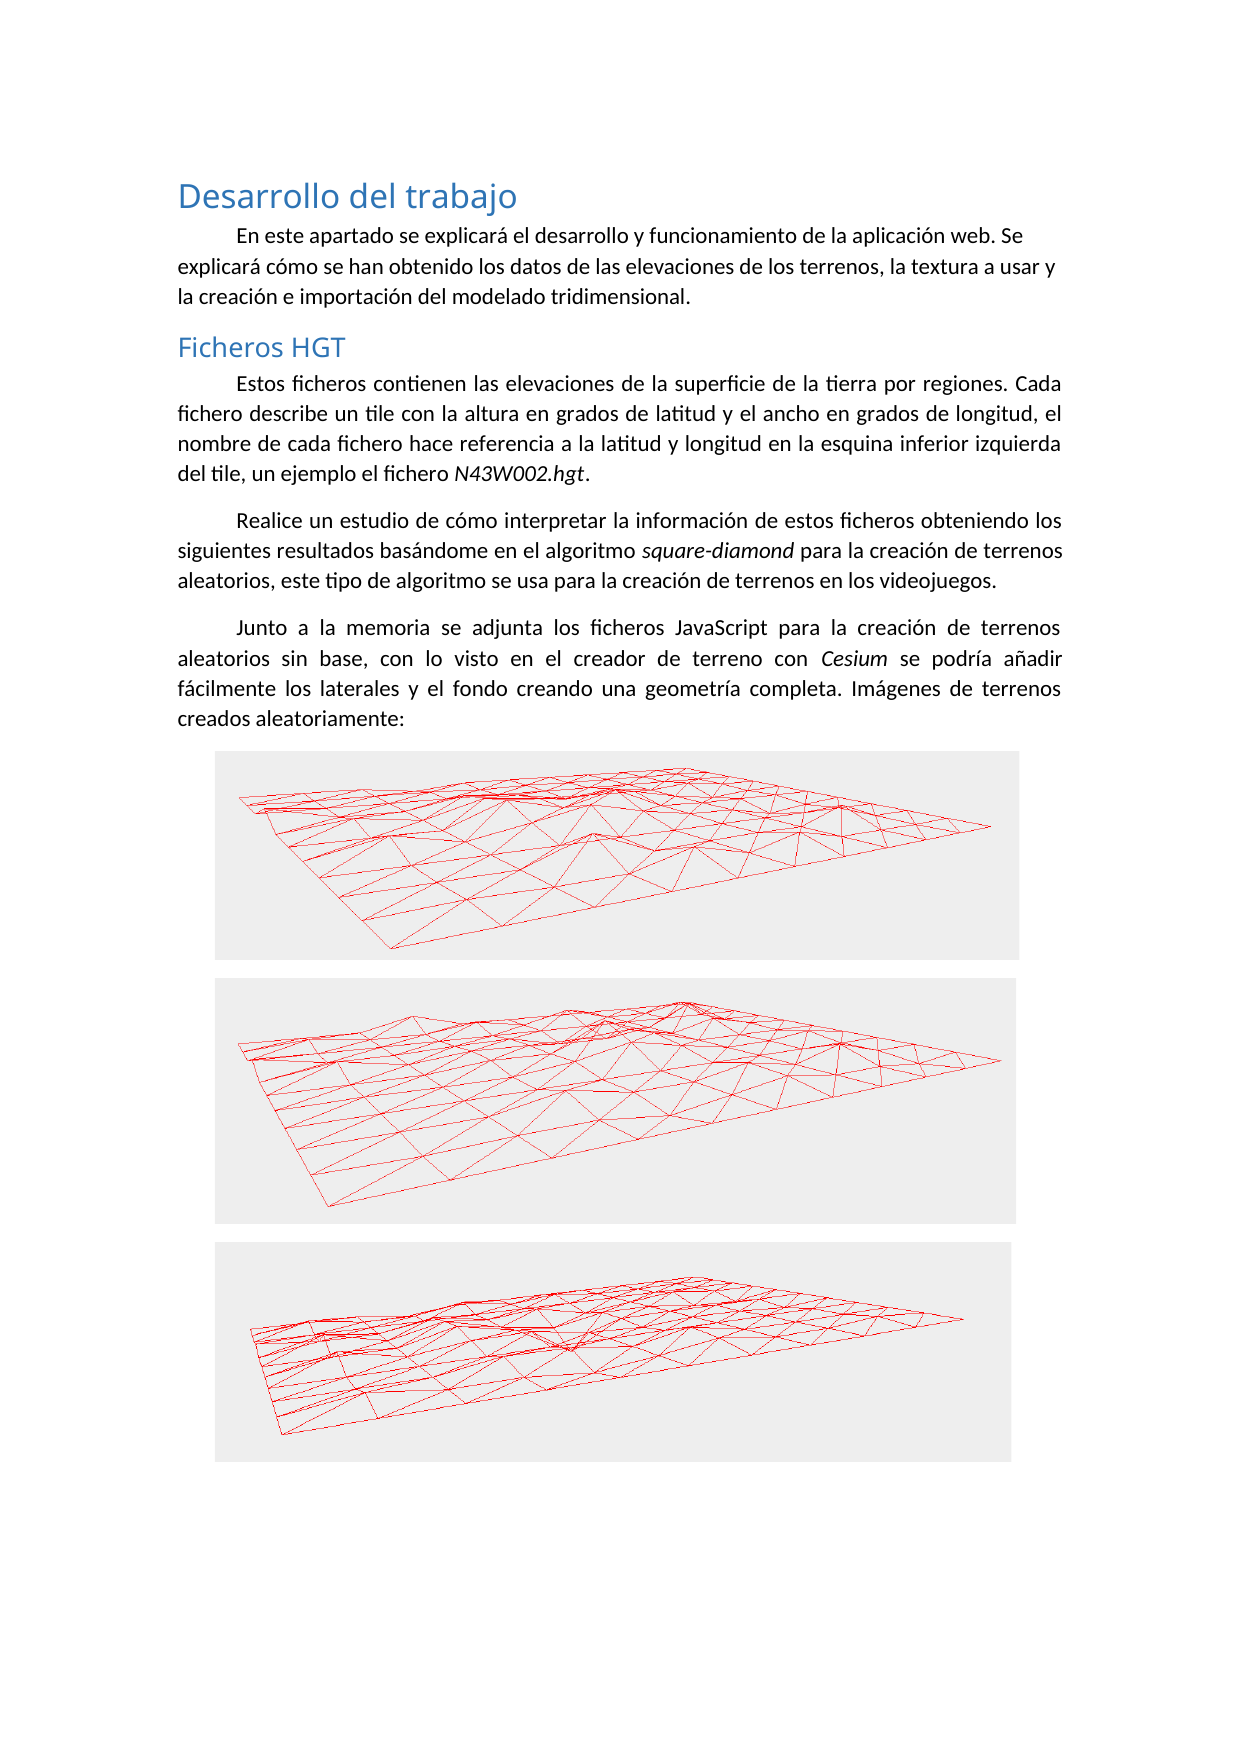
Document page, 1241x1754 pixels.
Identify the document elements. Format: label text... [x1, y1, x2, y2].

text Junto a la memoria se adjunta los ficheros JavaScript para la creación de terrenos aleatorios sin base, con lo visto en el creador de terreno con Cesium se podría añadir fácilmente los laterales y el fondo creando una geometría completa. Imágenes de terrenos creados aleatoriamente: [177, 613, 1063, 732]
picture [214, 978, 1017, 1224]
subtitle Ficheros HGT [177, 329, 1063, 366]
subtitle Desarrollo del trabajo [177, 173, 1063, 218]
text Realice un estudio de cómo interpretar la información de estos ficheros obteniendo los siguientes resultados basándome en el algoritmo square-diamond para la creación de terrenos aleatorios, este tipo de algoritmo se usa para la creación de terrenos en los videojuegos. [177, 506, 1063, 594]
picture [214, 1242, 1012, 1462]
text Estos ficheros contienen las elevaciones de la superficie de la tierra por regiones. Cada fichero describe un tile con la altura en grados de latitud y el ancho en grados de longitud, el nombre de cada fichero hace referencia a la latitud y longitud en la esquina inferior izquierda del tile, un ejemplo el fichero N43W002.hgt. [177, 369, 1063, 487]
picture [214, 751, 1020, 960]
text En este apartado se explicará el desarrollo y funcionamiento de la aplicación web. Se explicará cómo se han obtenido los datos de las elevaciones de los terrenos, la textura a usar y la creación e importación del modelado tridimensional. [177, 222, 1063, 310]
